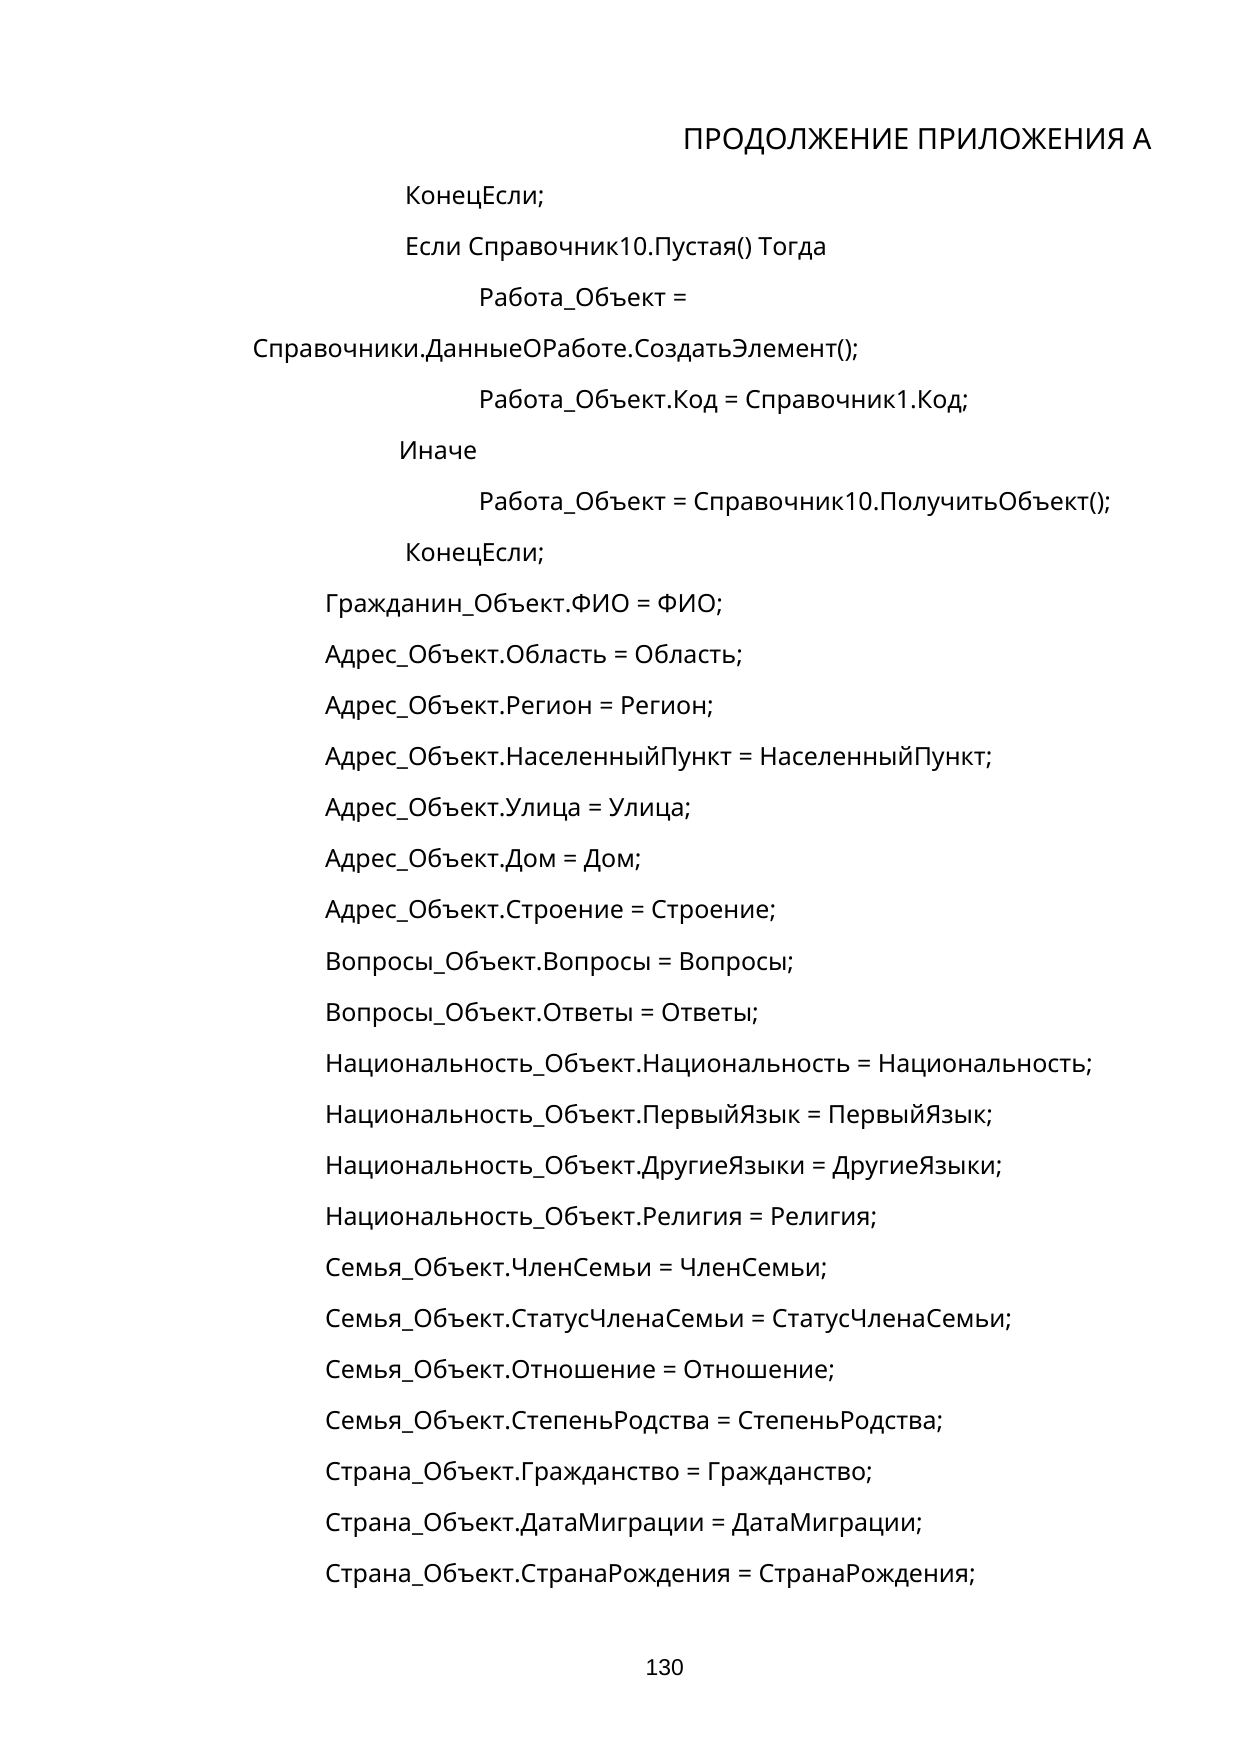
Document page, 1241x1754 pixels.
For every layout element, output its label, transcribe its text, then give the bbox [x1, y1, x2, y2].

list Страна_Объект.Гражданство = Гражданство; [252, 1454, 1152, 1488]
list Страна_Объект.ДатаМиграции = ДатаМиграции; [252, 1505, 1152, 1539]
list Гражданин_Объект.ФИО = ФИО; [252, 586, 1152, 620]
list Национальность_Объект.Религия = Религия; [252, 1198, 1152, 1232]
list Национальность_Объект.ПервыйЯзык = ПервыйЯзык; [252, 1096, 1152, 1130]
list Семья_Объект.Отношение = Отношение; [252, 1352, 1152, 1386]
list Вопросы_Объект.Ответы = Ответы; [252, 994, 1152, 1028]
list Страна_Объект.СтранаРождения = СтранаРождения; [252, 1556, 1152, 1590]
list КонецЕсли; [252, 178, 1152, 212]
list Работа_Объект.Код = Справочник1.Код; [252, 382, 1152, 416]
list Адрес_Объект.Регион = Регион; [252, 688, 1152, 722]
list Семья_Объект.СтатусЧленаСемьи = СтатусЧленаСемьи; [252, 1301, 1152, 1334]
list Национальность_Объект.ДругиеЯзыки = ДругиеЯзыки; [252, 1147, 1152, 1181]
list Работа_Объект = Справочники.ДанныеОРаботе.СоздатьЭлемент(); [252, 280, 1152, 365]
list Адрес_Объект.Улица = Улица; [252, 790, 1152, 824]
list Адрес_Объект.Строение = Строение; [252, 892, 1152, 926]
list Вопросы_Объект.Вопросы = Вопросы; [252, 943, 1152, 977]
list Адрес_Объект.Область = Область; [252, 637, 1152, 671]
list Работа_Объект = Справочник10.ПолучитьОбъект(); [252, 484, 1152, 518]
list Семья_Объект.СтепеньРодства = СтепеньРодства; [252, 1403, 1152, 1437]
list Если Справочник10.Пустая() Тогда [252, 229, 1152, 263]
list Семья_Объект.ЧленСемьи = ЧленСемьи; [252, 1249, 1152, 1283]
list ПРОДОЛЖЕНИЕ ПРИЛОЖЕНИЯ А [177, 118, 1152, 158]
list КонецЕсли; [252, 535, 1152, 569]
list Национальность_Объект.Национальность = Национальность; [252, 1045, 1152, 1079]
list Иначе [252, 433, 1152, 467]
list Адрес_Объект.Дом = Дом; [252, 841, 1152, 875]
list Адрес_Объект.НаселенныйПункт = НаселенныйПункт; [252, 739, 1152, 773]
